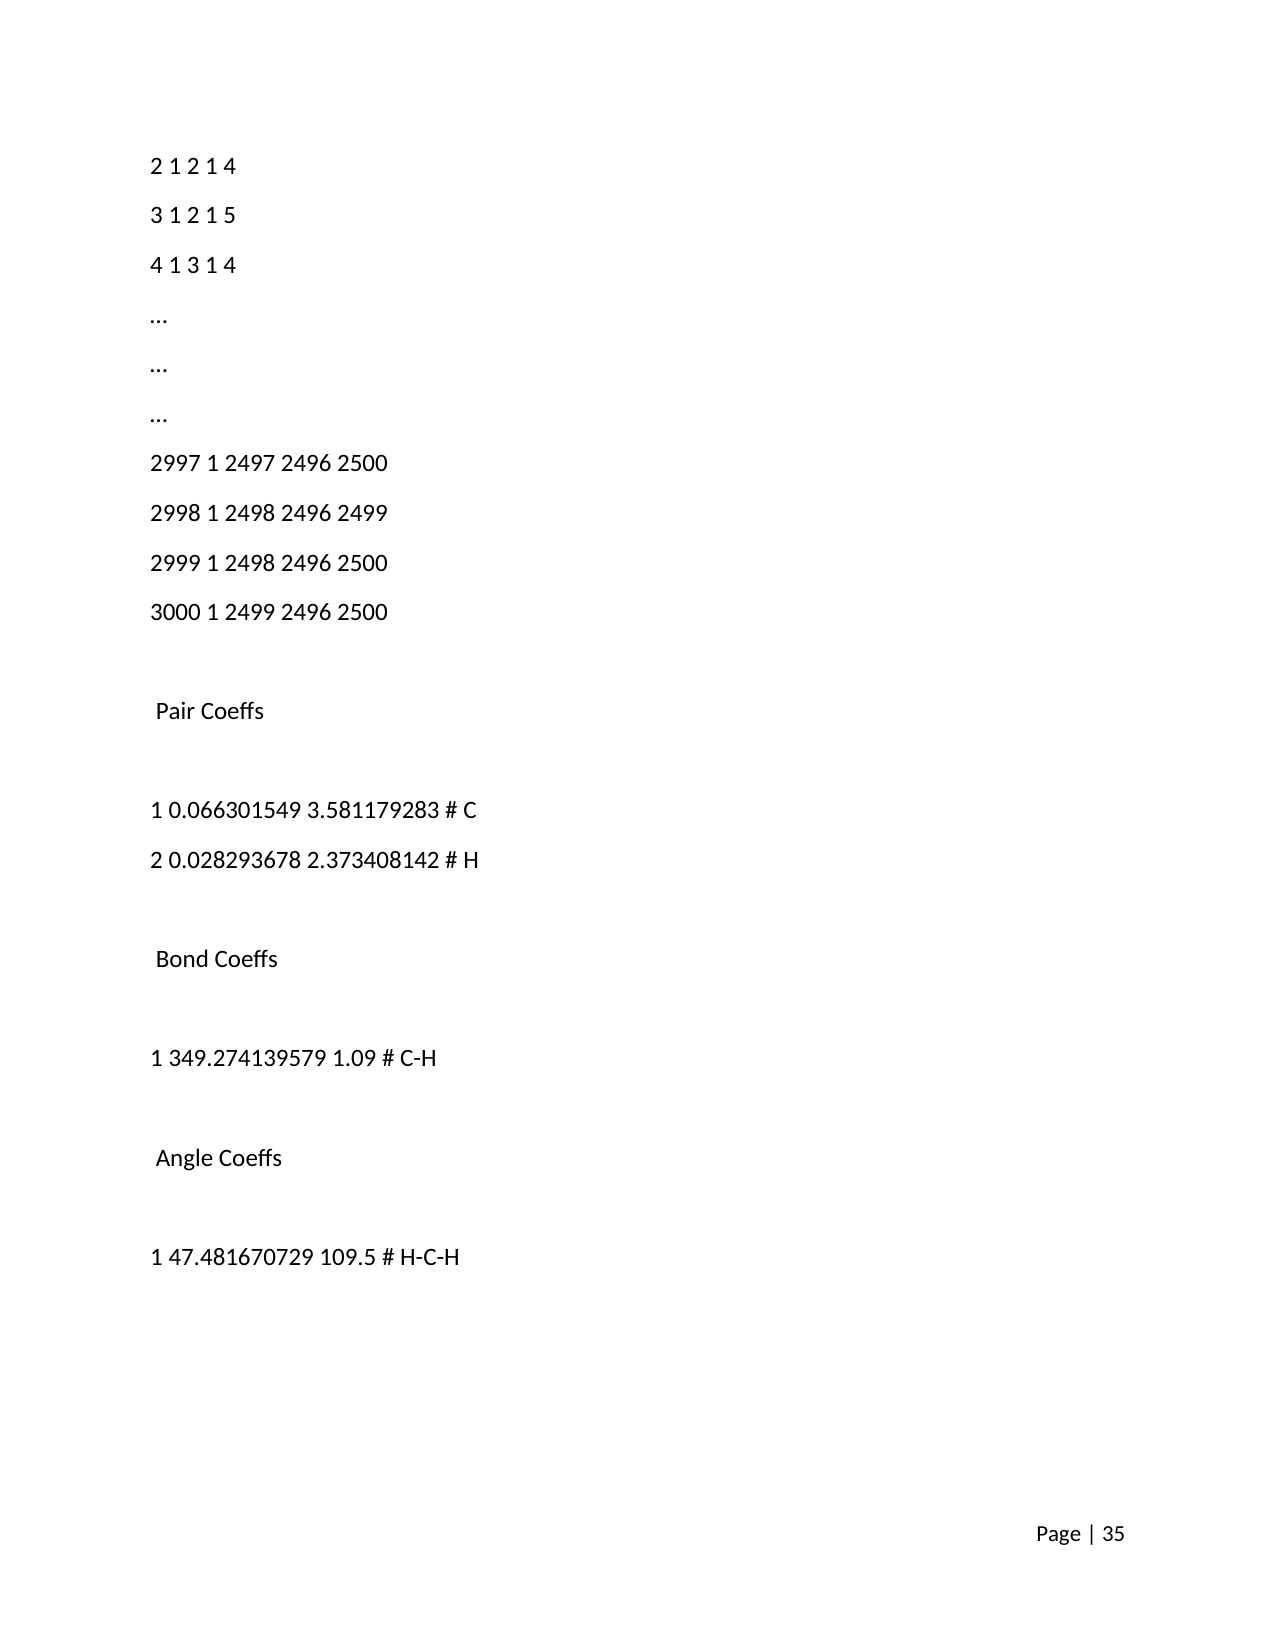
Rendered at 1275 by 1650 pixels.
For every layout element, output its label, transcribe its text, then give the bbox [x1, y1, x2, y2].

text … [150, 299, 1125, 329]
text 4 1 3 1 4 [150, 249, 1125, 280]
text 2 0.028293678 2.373408142 # H [150, 844, 1125, 875]
text 2997 1 2497 2496 2500 [150, 447, 1125, 478]
text 1 349.274139579 1.09 # C-H [150, 1042, 1125, 1073]
text 1 0.066301549 3.581179283 # C [150, 794, 1125, 825]
text … [150, 398, 1125, 428]
text Bond Coeffs [150, 943, 1125, 974]
text Angle Coeffs [150, 1142, 1125, 1172]
text 2999 1 2498 2496 2500 [150, 547, 1125, 577]
text 2 1 2 1 4 [150, 150, 1125, 181]
text 3000 1 2499 2496 2500 [150, 596, 1125, 627]
text 3 1 2 1 5 [150, 199, 1125, 230]
text 2998 1 2498 2496 2499 [150, 497, 1125, 528]
text … [150, 348, 1125, 379]
text Pair Coeffs [150, 695, 1125, 726]
text 1 47.481670729 109.5 # H-C-H [150, 1241, 1125, 1271]
